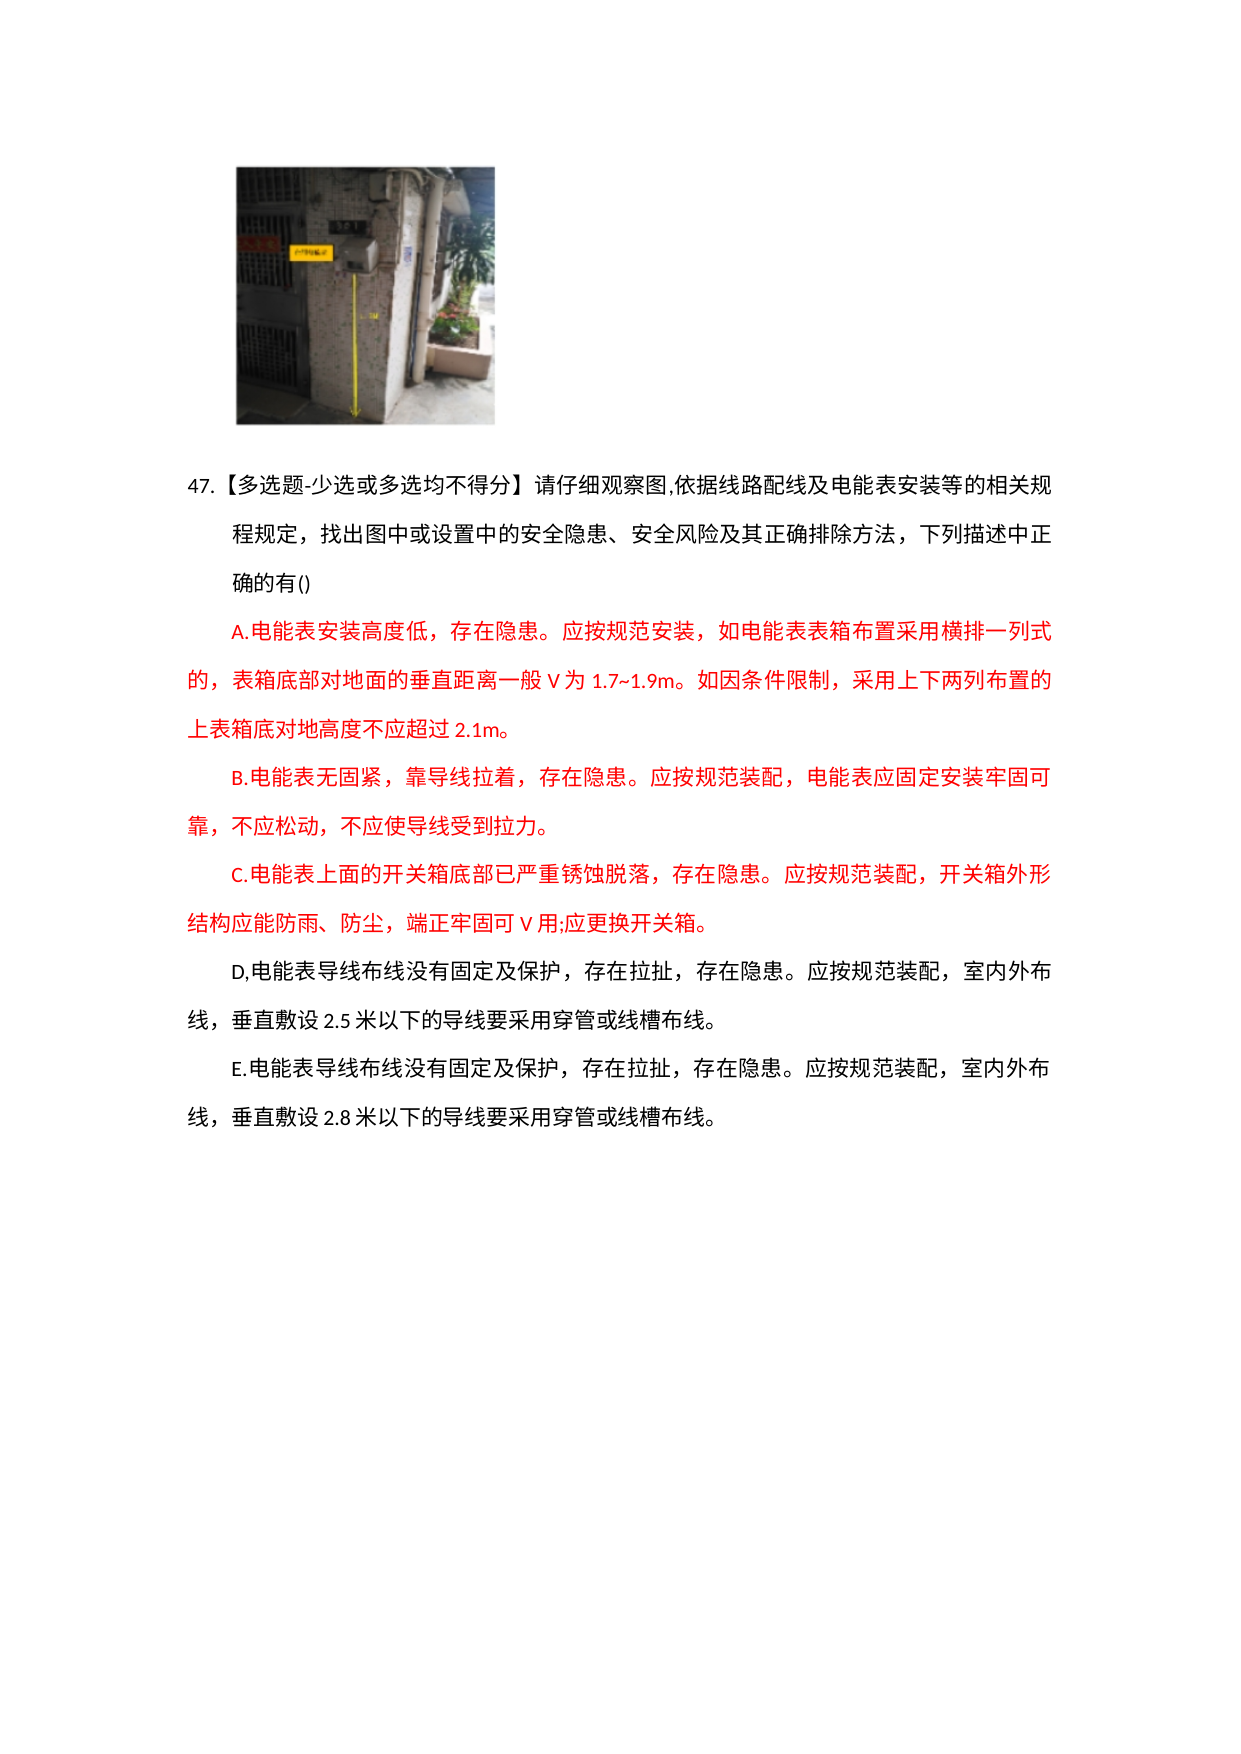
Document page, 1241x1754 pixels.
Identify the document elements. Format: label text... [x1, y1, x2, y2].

text D,电能表导线布线没有固定及保护，存在拉扯，存在隐患。应按规范装配，室内外布线，垂直敷设2.5米以下的导线要采用穿管或线槽布线。 [187, 954, 1053, 1035]
picture [231, 162, 501, 428]
text C.电能表上面的开关箱底部已严重锈蚀脱落，存在隐患。应按规范装配，开关箱外形结构应能防雨、防尘，端正牢固可V用;应更换开关箱。 [187, 857, 1053, 938]
text B.电能表无固紧，靠导线拉着，存在隐患。应按规范装配，电能表应固定安装牢固可靠，不应松动，不应使导线受到拉力。 [187, 759, 1053, 841]
text A.电能表安装高度低，存在隐患。应按规范安装，如电能表表箱布置采用横排一列式的，表箱底部对地面的垂直距离一般V为1.7~1.9m。如因条件限制，采用上下两列布置的上表箱底对地高度不应超过2.1m。 [187, 614, 1053, 744]
list 【多选题-少选或多选均不得分】请仔细观察图,依据线路配线及电能表安装等的相关规程规定，找出图中或设置中的安全隐患、安全风险及其正确排除方法，下列描述中正确的有() [187, 468, 1053, 598]
text E.电能表导线布线没有固定及保护，存在拉扯，存在隐患。应按规范装配，室内外布线，垂直敷设2.8米以下的导线要采用穿管或线槽布线。 [187, 1051, 1053, 1132]
